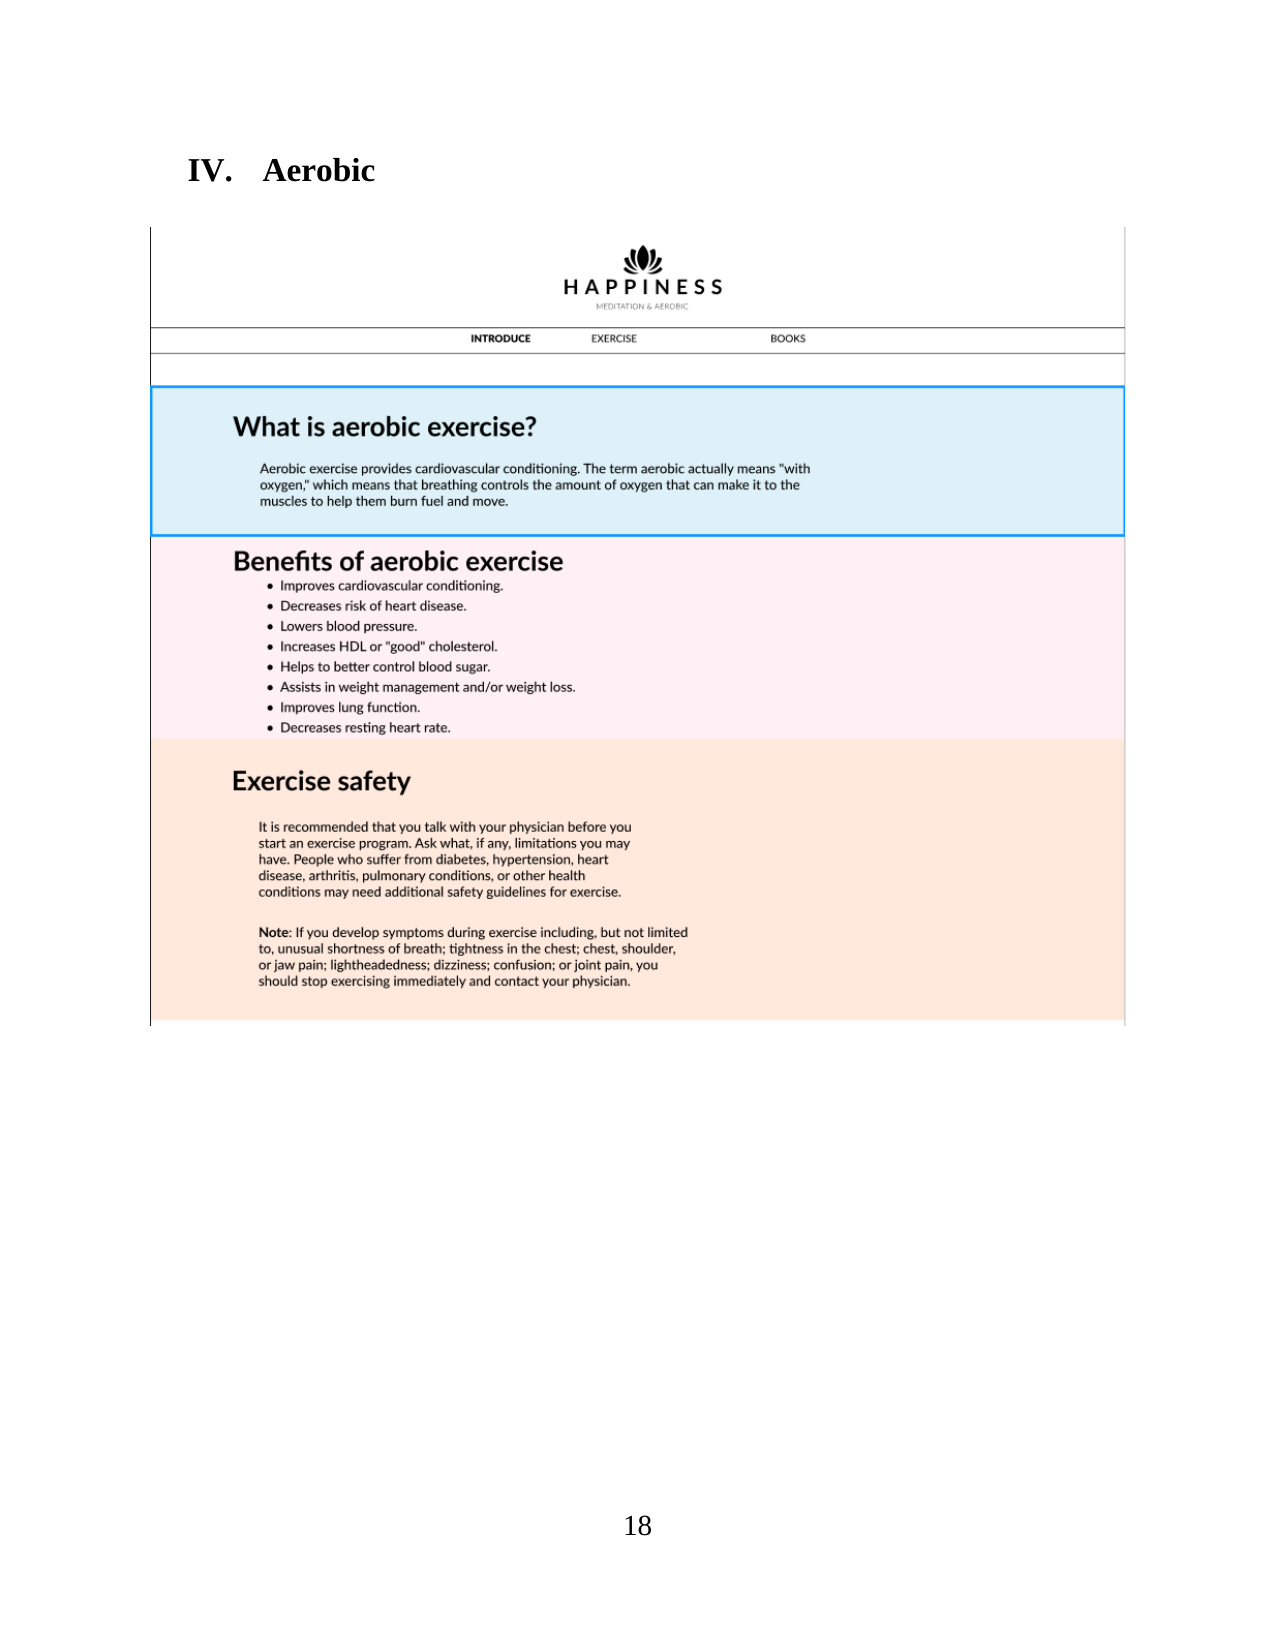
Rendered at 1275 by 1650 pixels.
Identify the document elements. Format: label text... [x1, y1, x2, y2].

picture [150, 227, 1125, 1026]
subtitle Aerobic [187, 150, 1125, 188]
